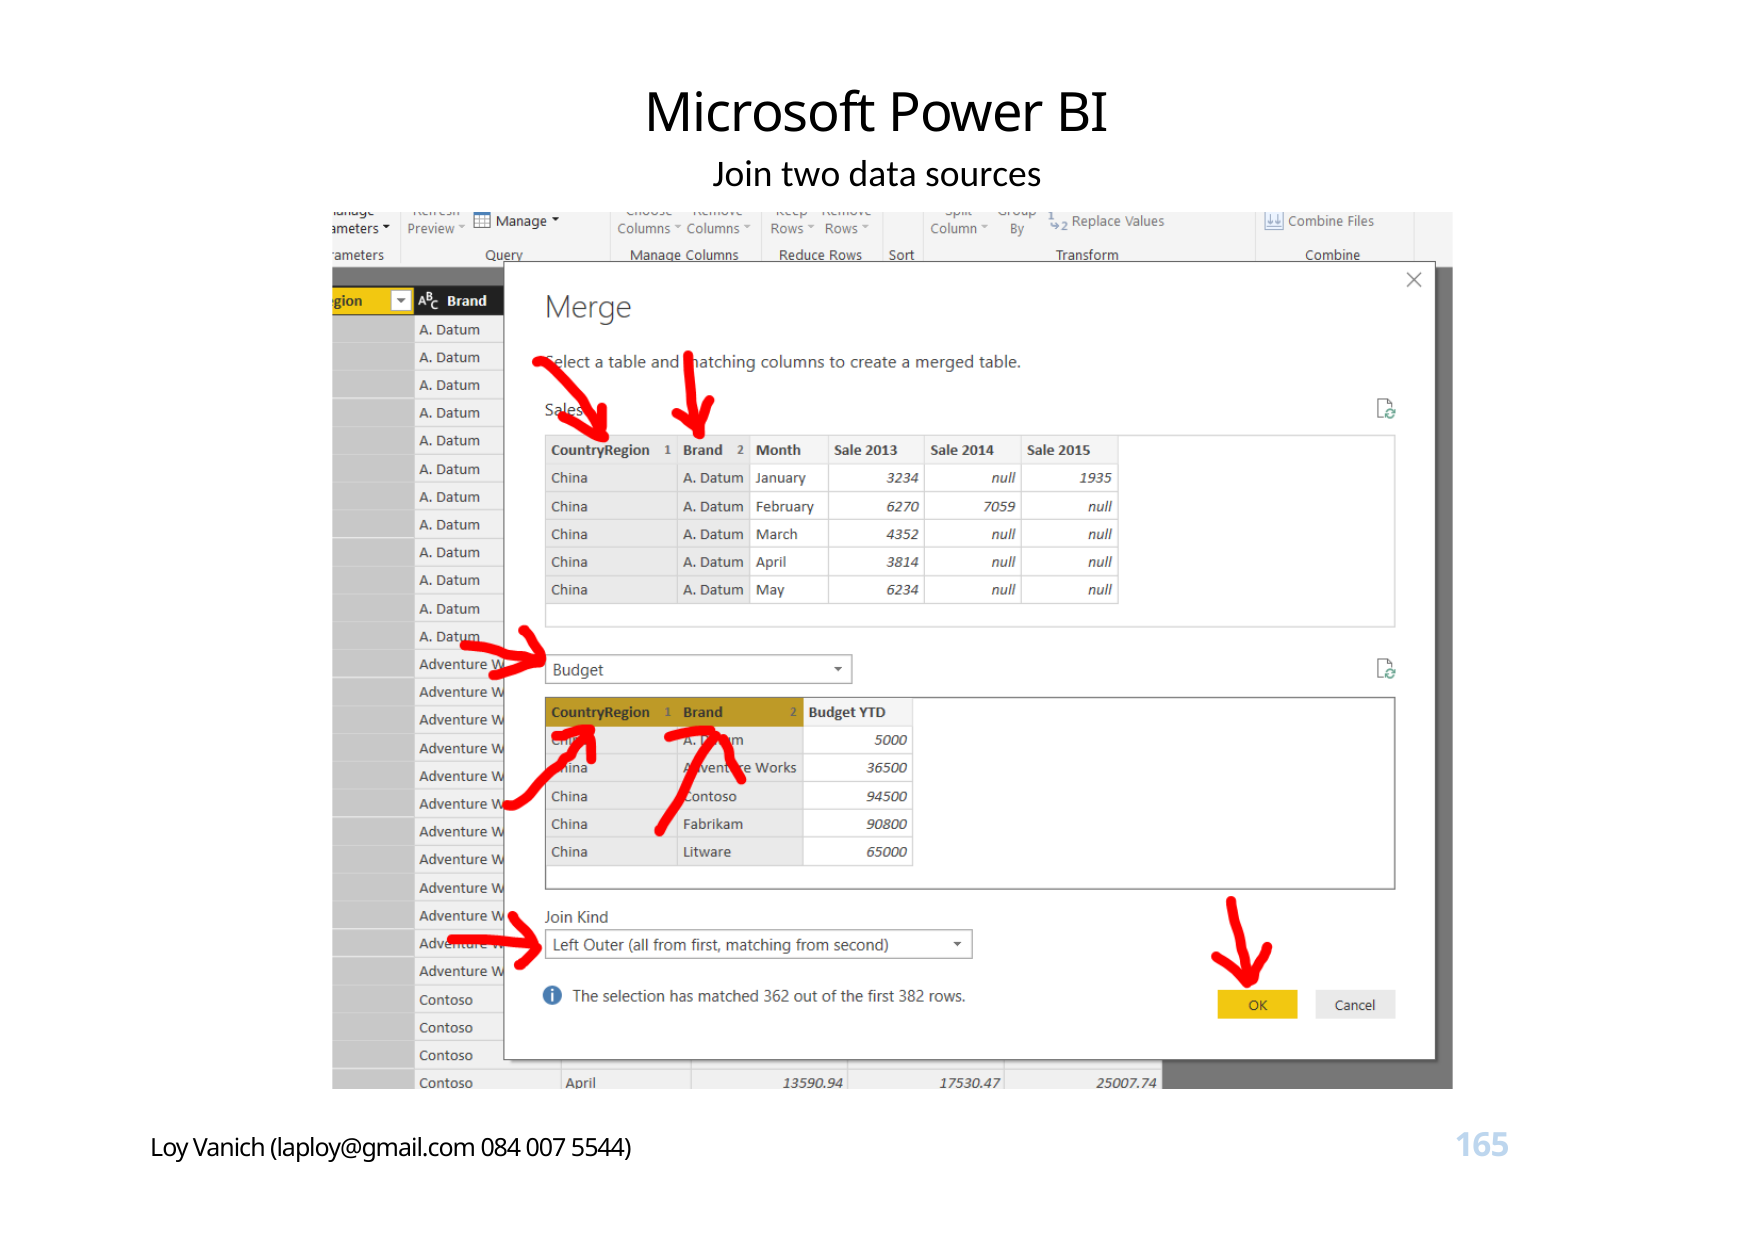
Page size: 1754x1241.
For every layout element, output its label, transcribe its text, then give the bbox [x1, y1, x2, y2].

text Join two data sources [150, 150, 1604, 196]
picture [332, 212, 1453, 1089]
